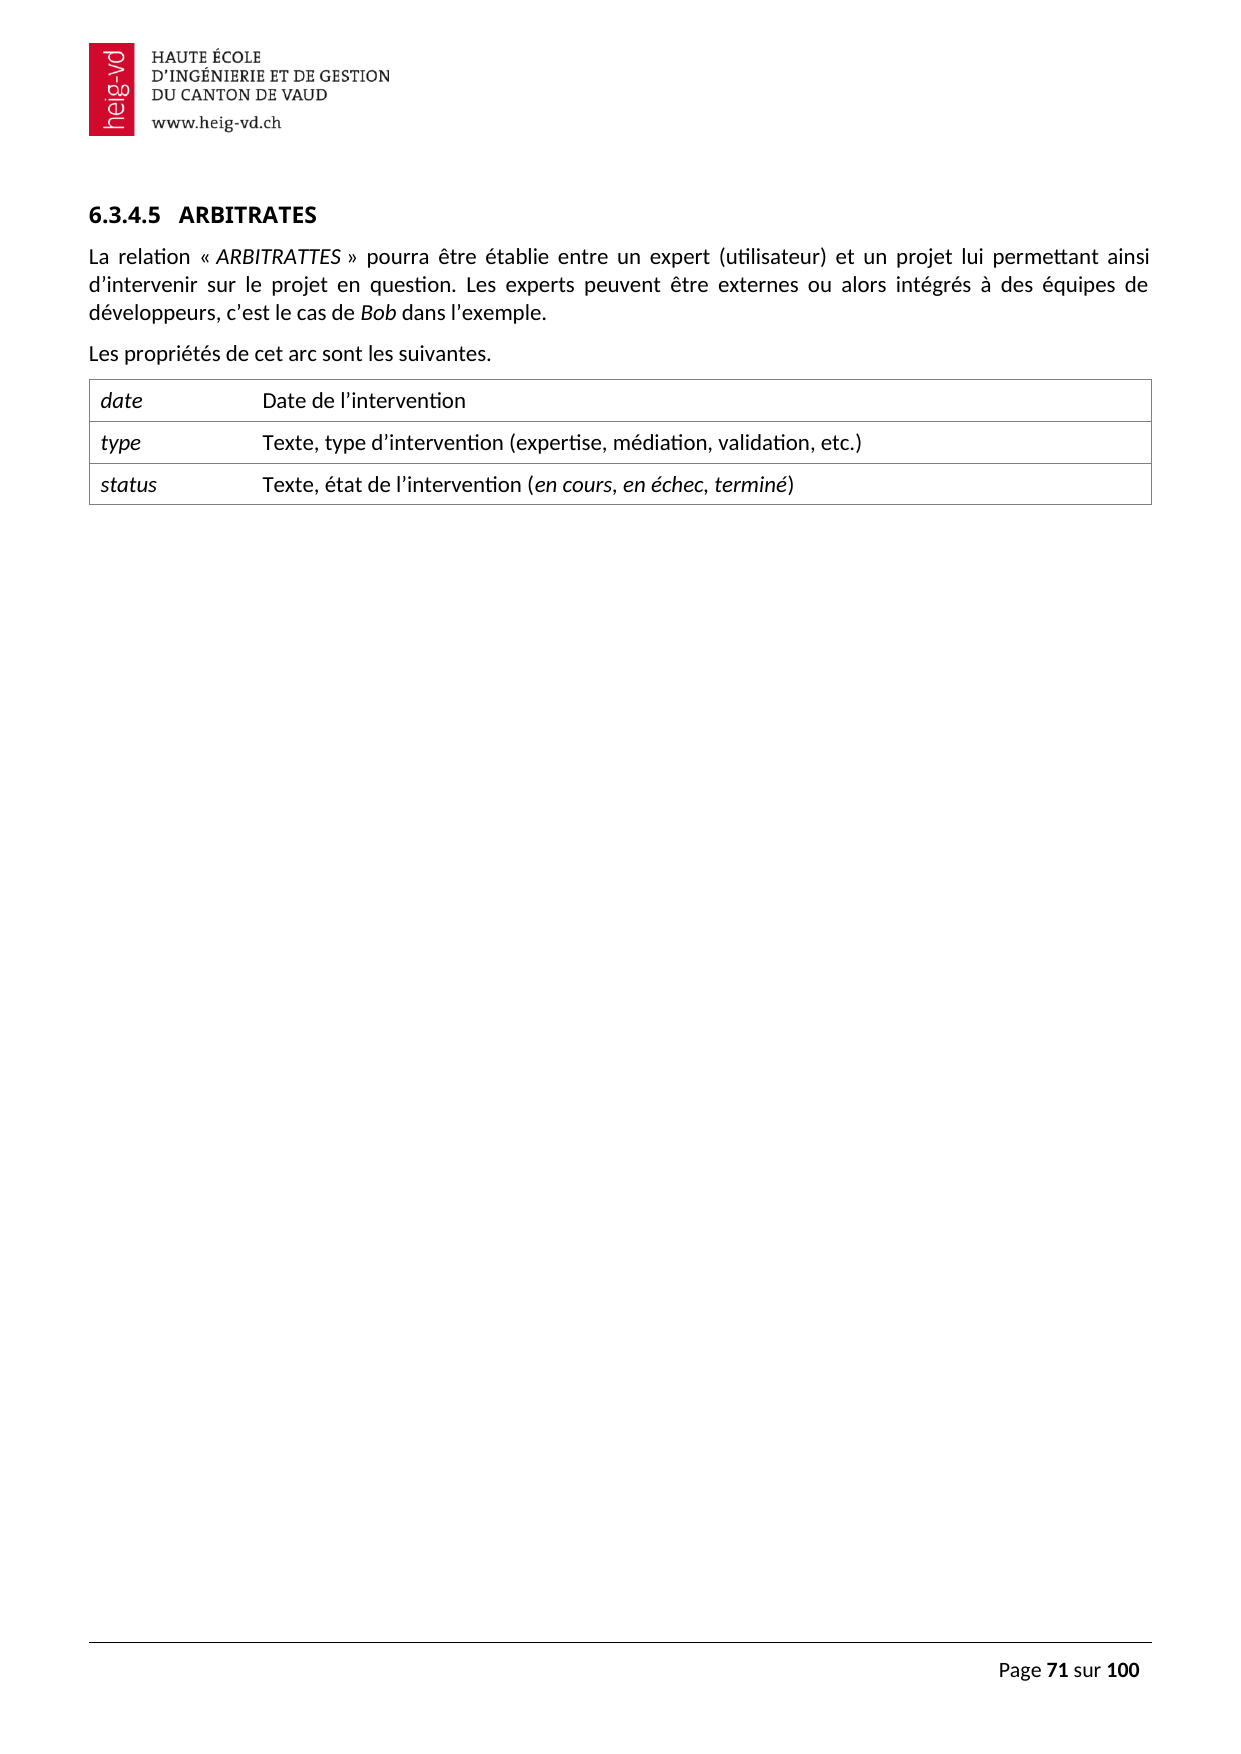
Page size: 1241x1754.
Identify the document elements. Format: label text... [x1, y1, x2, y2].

text La relation « ARBITRATTES » pourra être établie entre un expert (utilisateur) et un projet lui permettant ainsi d’intervenir sur le projet en question. Les experts peuvent être externes ou alors intégrés à des équipes de développeurs, c’est le cas de Bob dans l’exemple. [89, 242, 1152, 326]
text Les propriétés de cet arc sont les suivantes. [89, 339, 1152, 367]
table_cell Texte, type d’intervention (expertise, médiation, validation, etc.) [251, 422, 1151, 462]
picture [89, 43, 389, 136]
table_cell Texte, état de l’intervention (en cours, en échec, terminé) [251, 464, 1151, 504]
table_header date [90, 380, 251, 421]
table_header Date de l’intervention [251, 380, 1151, 421]
table_cell status [90, 464, 251, 504]
table_cell type [90, 422, 251, 462]
subtitle ARBITRATES [89, 198, 1152, 230]
